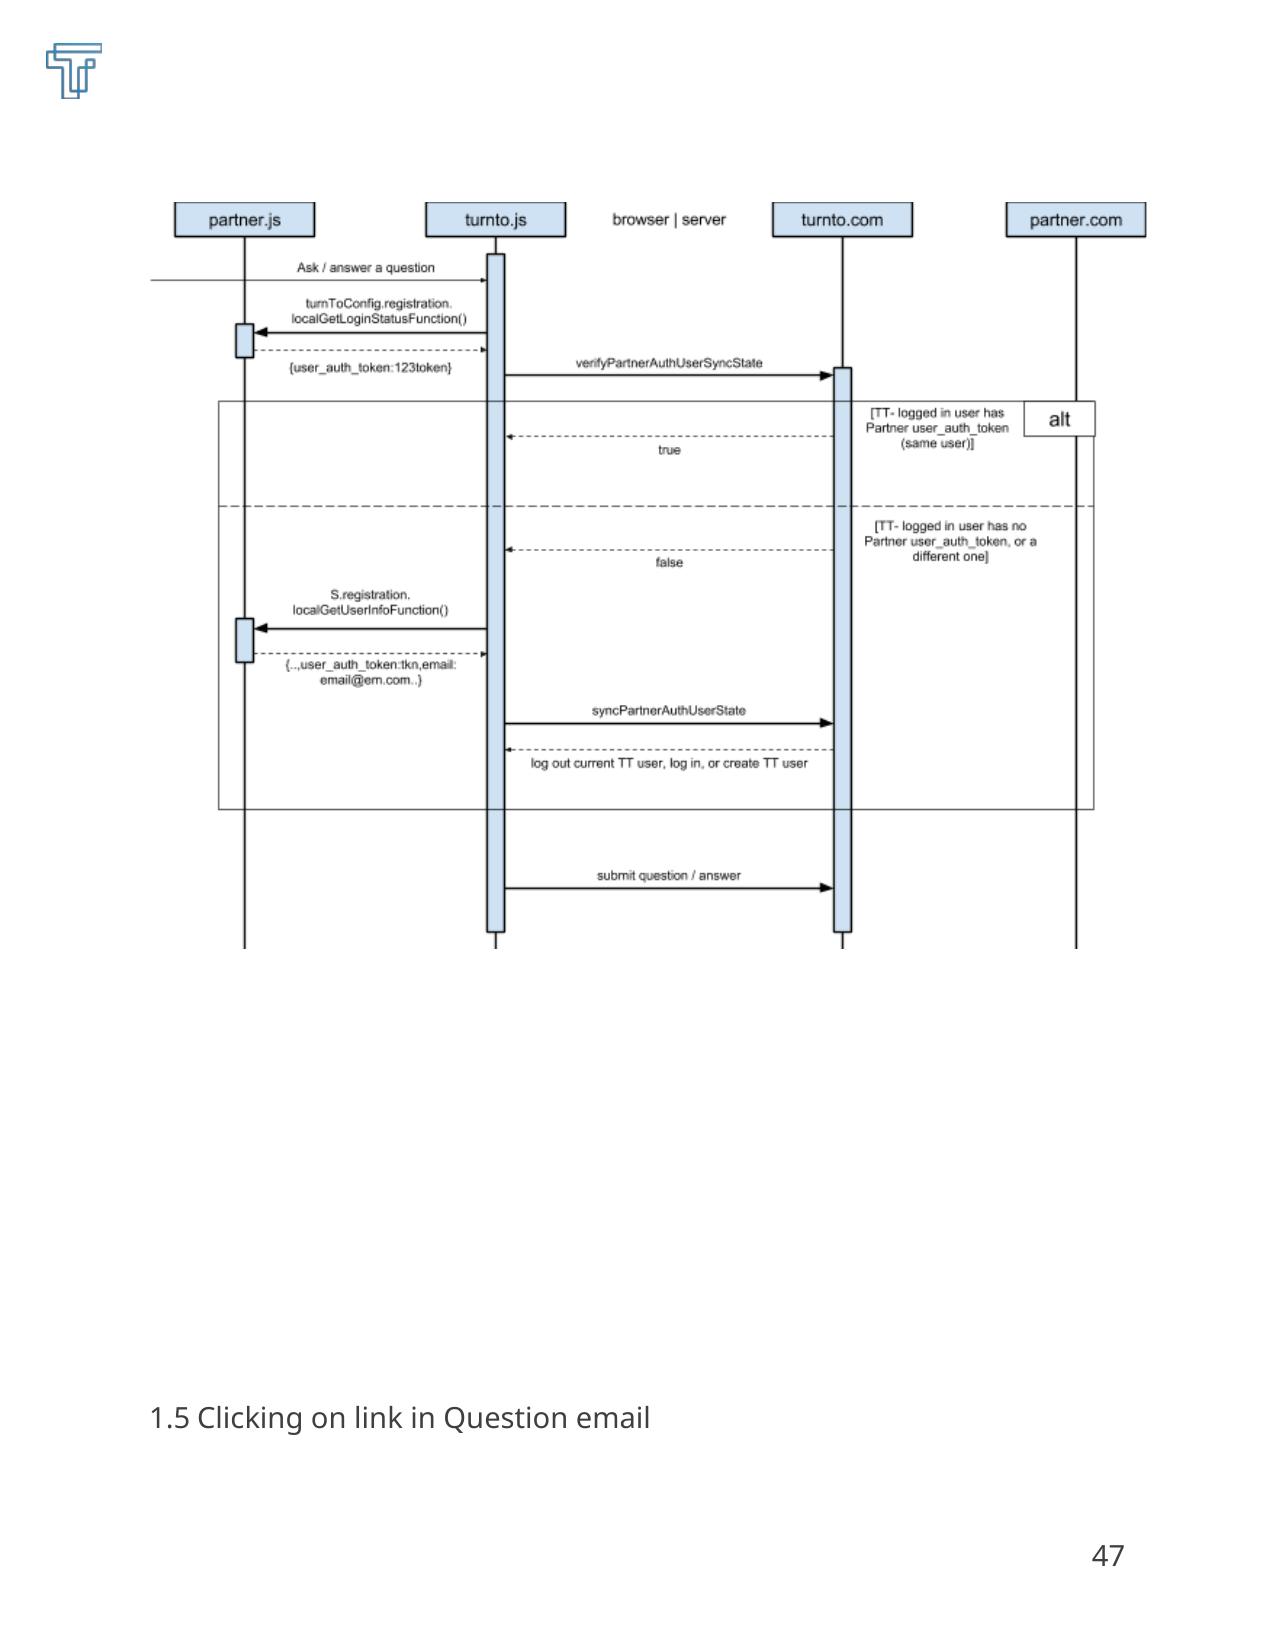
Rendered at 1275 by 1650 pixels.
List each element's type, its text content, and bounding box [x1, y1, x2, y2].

picture [46, 43, 102, 99]
list Clicking on link in Question email [149, 1397, 1125, 1437]
picture [150, 202, 1147, 949]
